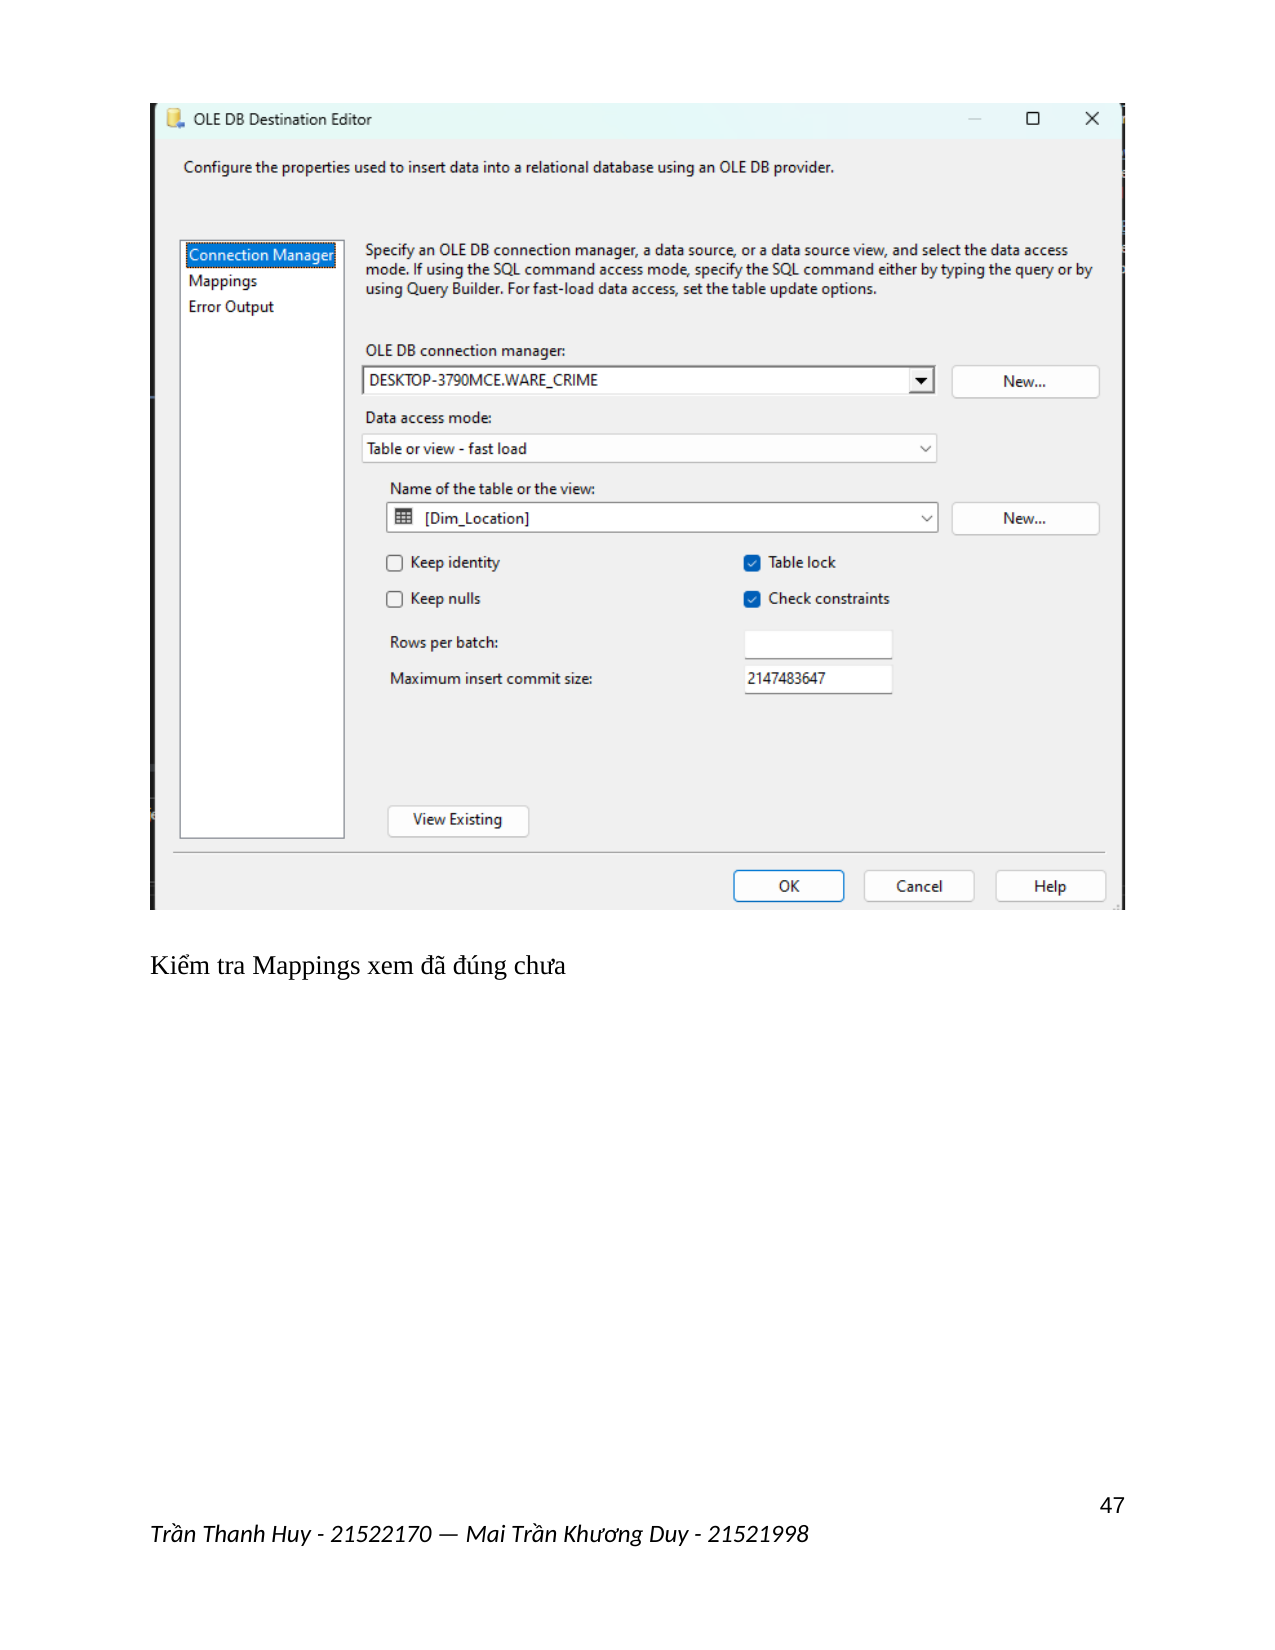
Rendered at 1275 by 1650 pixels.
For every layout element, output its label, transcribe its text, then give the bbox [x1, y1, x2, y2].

picture [150, 103, 1125, 910]
text Kiểm tra Mappings xem đã đúng chưa [150, 949, 1125, 980]
